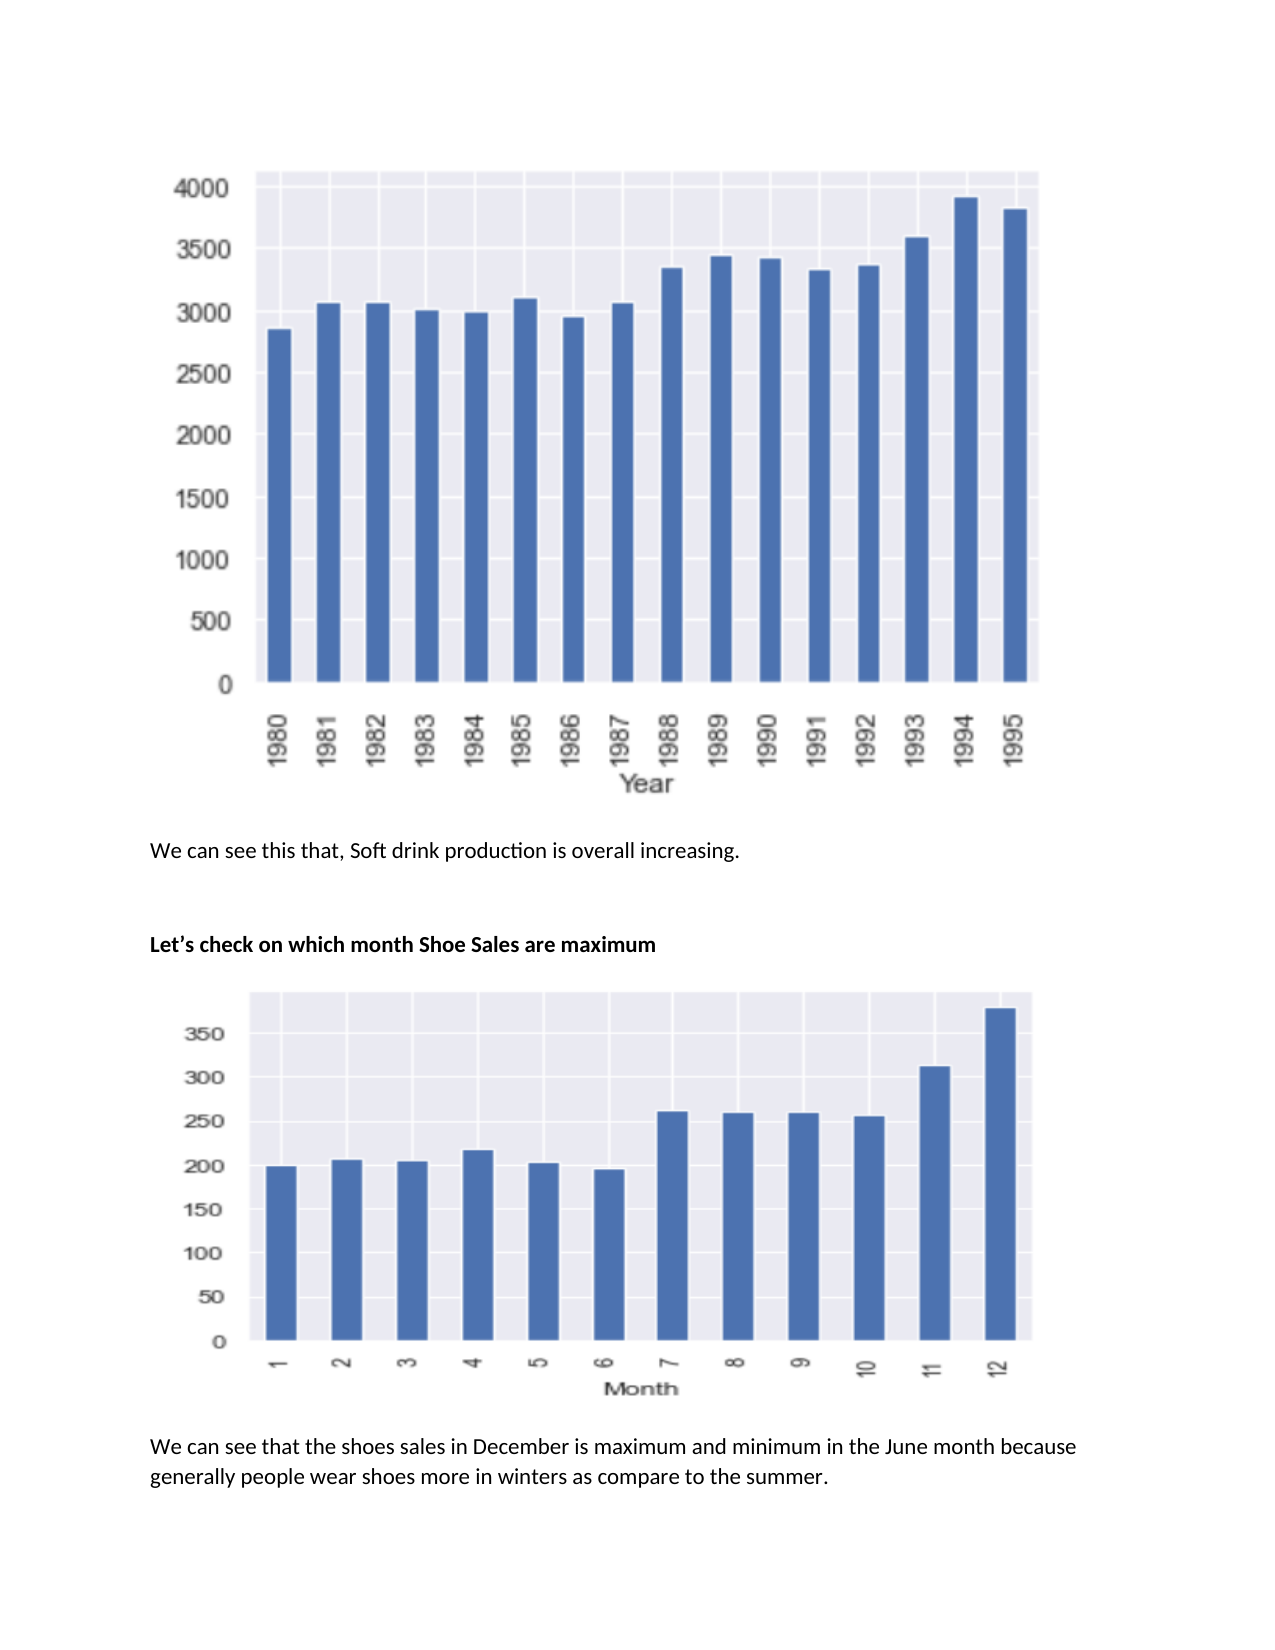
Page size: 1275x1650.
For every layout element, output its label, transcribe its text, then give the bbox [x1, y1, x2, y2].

picture [150, 976, 1066, 1414]
picture [150, 150, 1071, 818]
text We can see this that, Soft drink production is overall increasing. [150, 836, 1125, 864]
text Let’s check on which month Shoe Sales are maximum [150, 930, 1125, 958]
text We can see that the shoes sales in December is maximum and minimum in the June month because generally people wear shoes more in winters as compare to the summer. [150, 1432, 1125, 1490]
